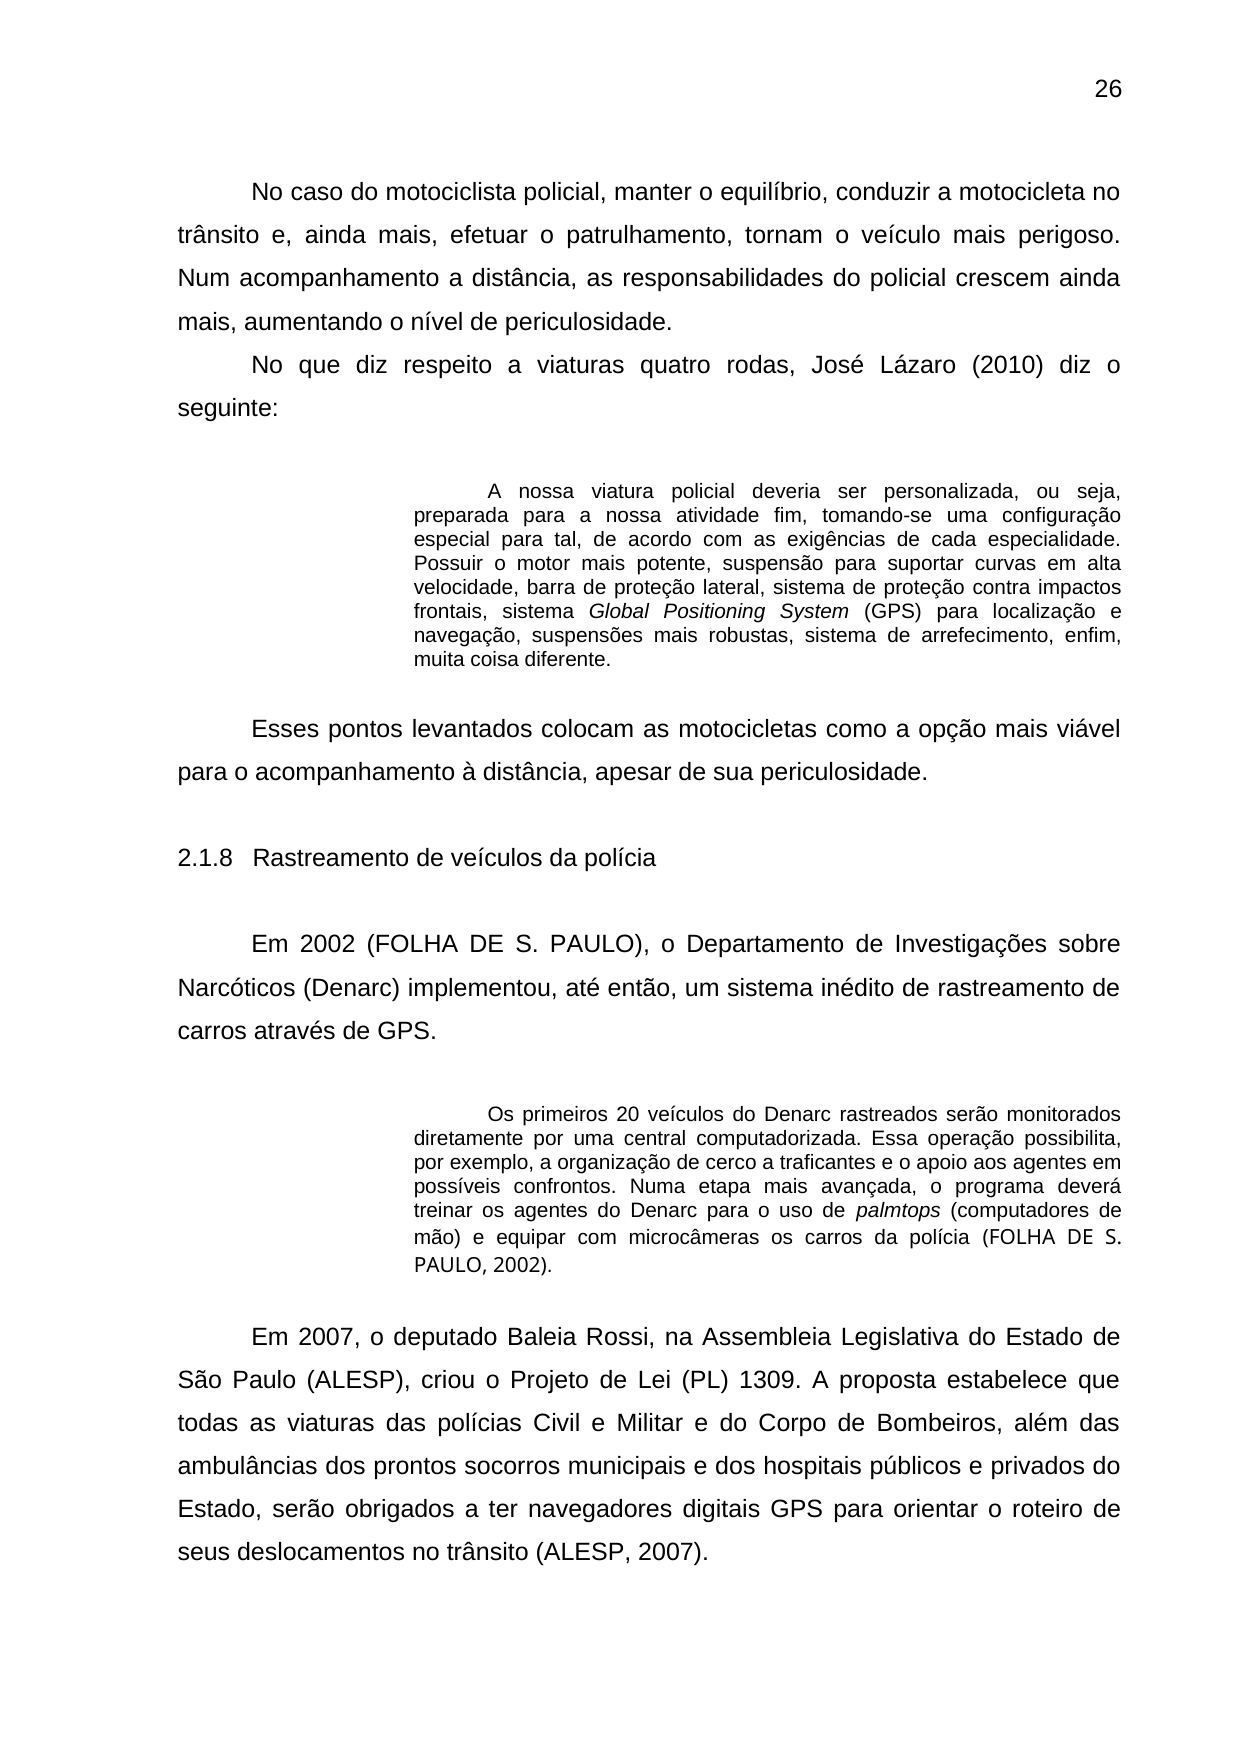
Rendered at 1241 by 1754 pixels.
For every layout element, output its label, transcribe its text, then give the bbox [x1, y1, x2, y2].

text Em 2007, o deputado Baleia Rossi, na Assembleia Legislativa do Estado de São Paulo (ALESP), criou o Projeto de Lei (PL) 1309. A proposta estabelece que todas as viaturas das polícias Civil e Militar e do Corpo de Bombeiros, além das ambulâncias dos prontos socorros municipais e dos hospitais públicos e privados do Estado, serão obrigados a ter navegadores digitais GPS para orientar o roteiro de seus deslocamentos no trânsito (ALESP, 2007). [177, 1322, 1122, 1566]
text Esses pontos levantados colocam as motocicletas como a opção mais viável para o acompanhamento à distância, apesar de sua periculosidade. [177, 714, 1122, 786]
text Os primeiros 20 veículos do Denarc rastreados serão monitorados diretamente por uma central computadorizada. Essa operação possibilita, por exemplo, a organização de cerco a traficantes e o apoio aos agentes em possíveis confrontos. Numa etapa mais avançada, o programa deverá treinar os agentes do Denarc para o uso de palmtops (computadores de mão) e equipar com microcâmeras os carros da polícia (FOLHA DE S. PAULO, 2002). [413, 1102, 1122, 1279]
text Em 2002 (FOLHA DE S. PAULO), o Departamento de Investigações sobre Narcóticos (Denarc) implementou, até então, um sistema inédito de rastreamento de carros através de GPS. [177, 929, 1122, 1044]
text No que diz respeito a viaturas quatro rodas, José Lázaro (2010) diz o seguinte: [177, 350, 1122, 422]
text No caso do motociclista policial, manter o equilíbrio, conduzir a motocicleta no trânsito e, ainda mais, efetuar o patrulhamento, tornam o veículo mais perigoso. Num acompanhamento a distância, as responsabilidades do policial crescem ainda mais, aumentando o nível de periculosidade. [177, 177, 1122, 335]
subtitle Rastreamento de veículos da polícia [177, 843, 1122, 872]
text A nossa viatura policial deveria ser personalizada, ou seja, preparada para a nossa atividade fim, tomando-se uma configuração especial para tal, de acordo com as exigências de cada especialidade. Possuir o motor mais potente, suspensão para suportar curvas em alta velocidade, barra de proteção lateral, sistema de proteção contra impactos frontais, sistema Global Positioning System (GPS) para localização e navegação, suspensões mais robustas, sistema de arrefecimento, enfim, muita coisa diferente. [413, 479, 1122, 671]
